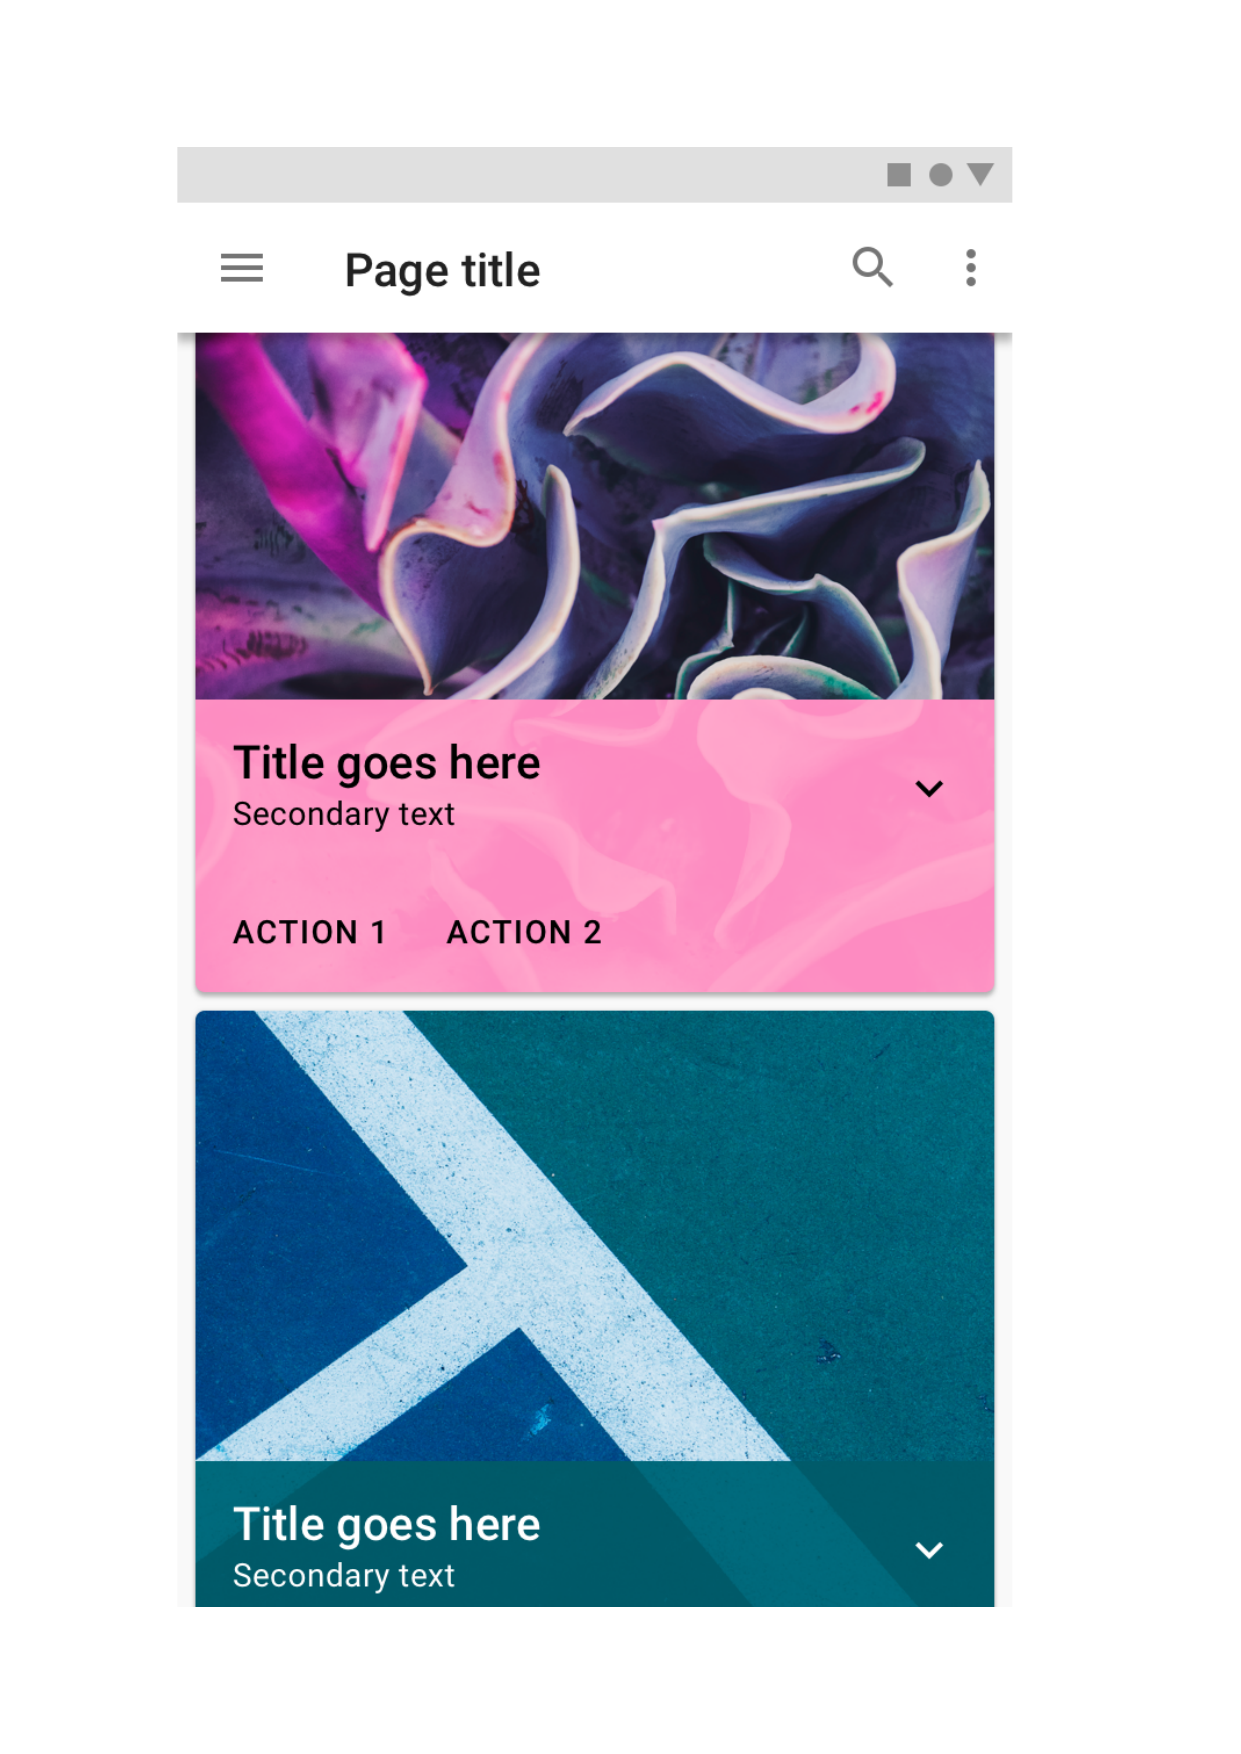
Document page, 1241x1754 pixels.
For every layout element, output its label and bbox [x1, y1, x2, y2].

picture [177, 147, 1013, 1607]
